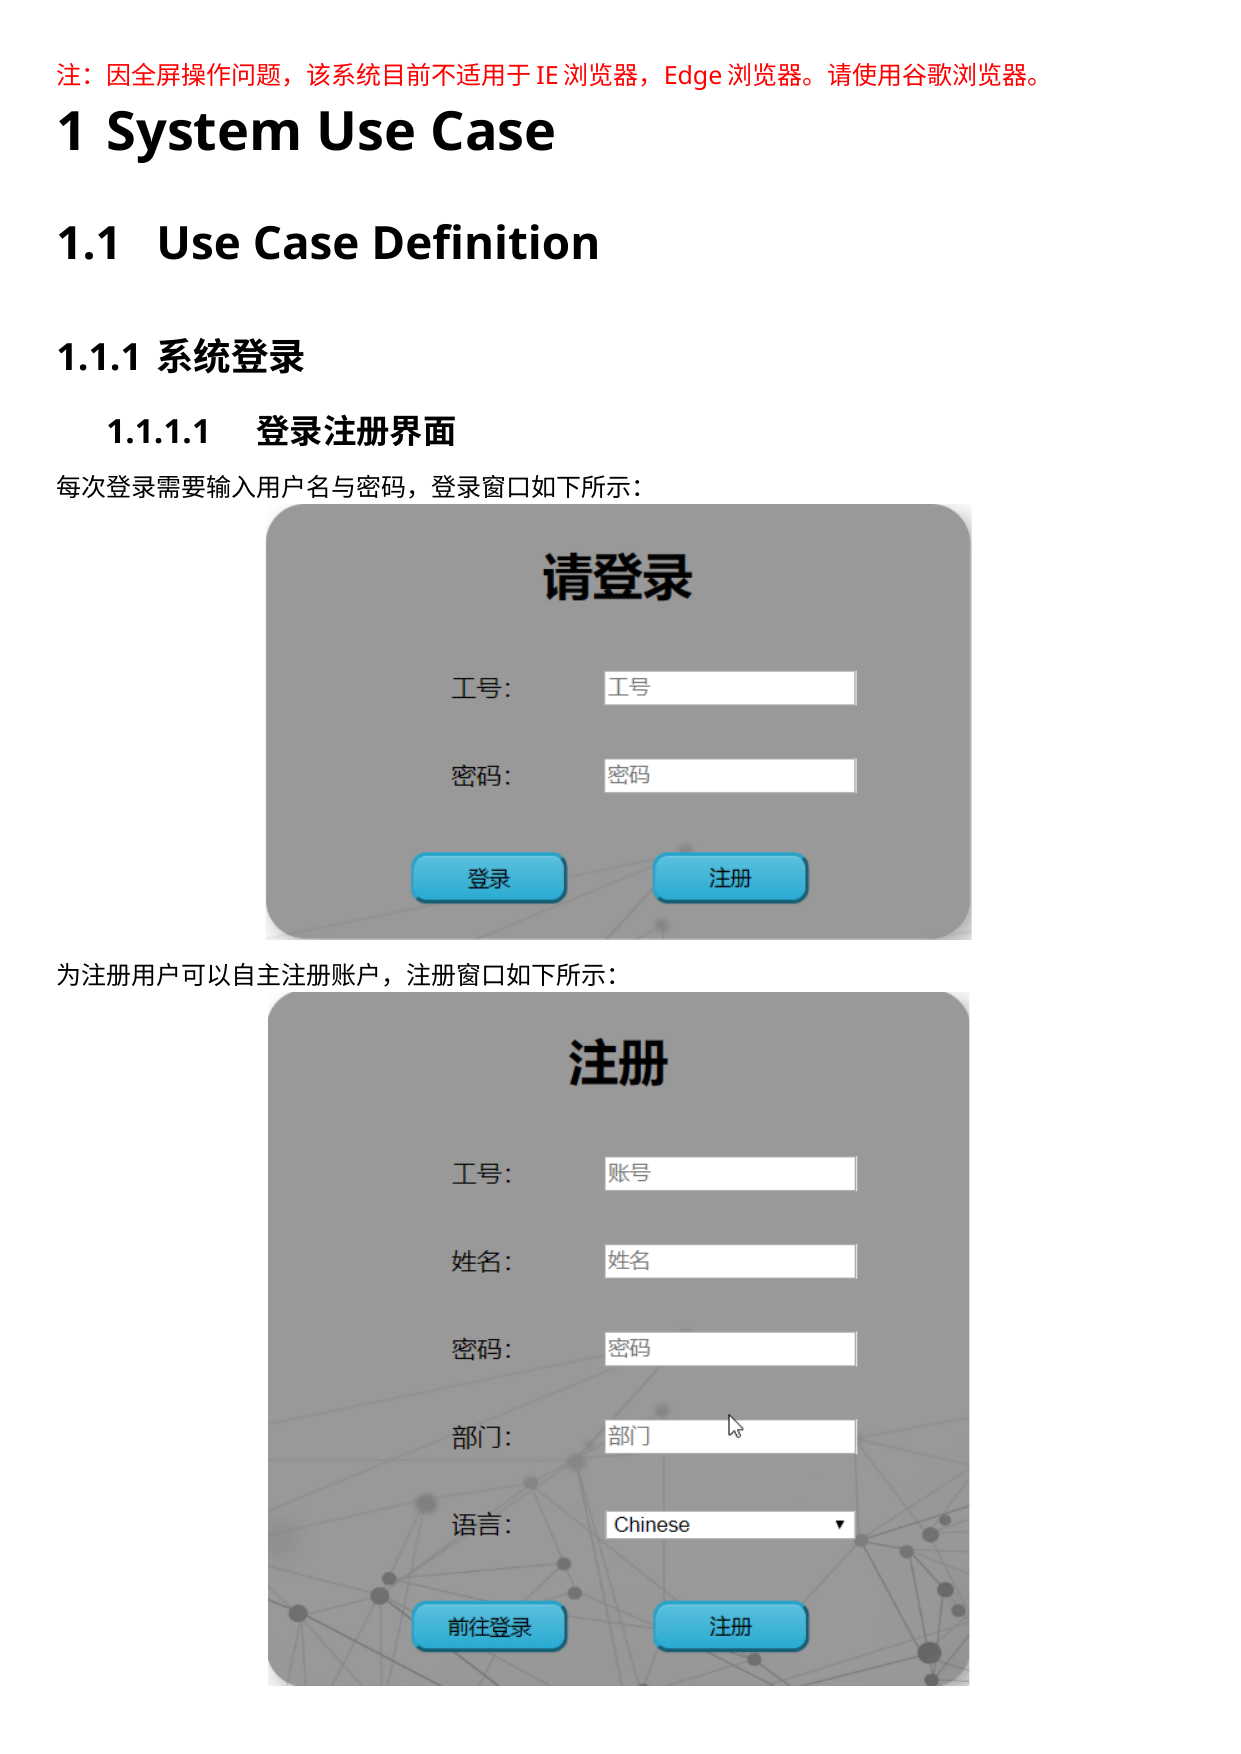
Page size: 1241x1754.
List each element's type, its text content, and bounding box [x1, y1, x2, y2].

subtitle 系统登录 [56, 317, 1181, 392]
text 注：因全屏操作问题，该系统目前不适用于IE浏览器，Edge浏览器。请使用谷歌浏览器。 [56, 54, 1181, 92]
picture [265, 504, 972, 940]
subtitle Use Case Definition [56, 204, 1181, 279]
picture [268, 992, 970, 1686]
text 为注册用户可以自主注册账户，注册窗口如下所示： [56, 954, 1181, 992]
text 每次登录需要输入用户名与密码，登录窗口如下所示： [56, 467, 1181, 504]
subtitle System Use Case [56, 92, 1181, 167]
subtitle 登录注册界面 [106, 392, 1181, 467]
